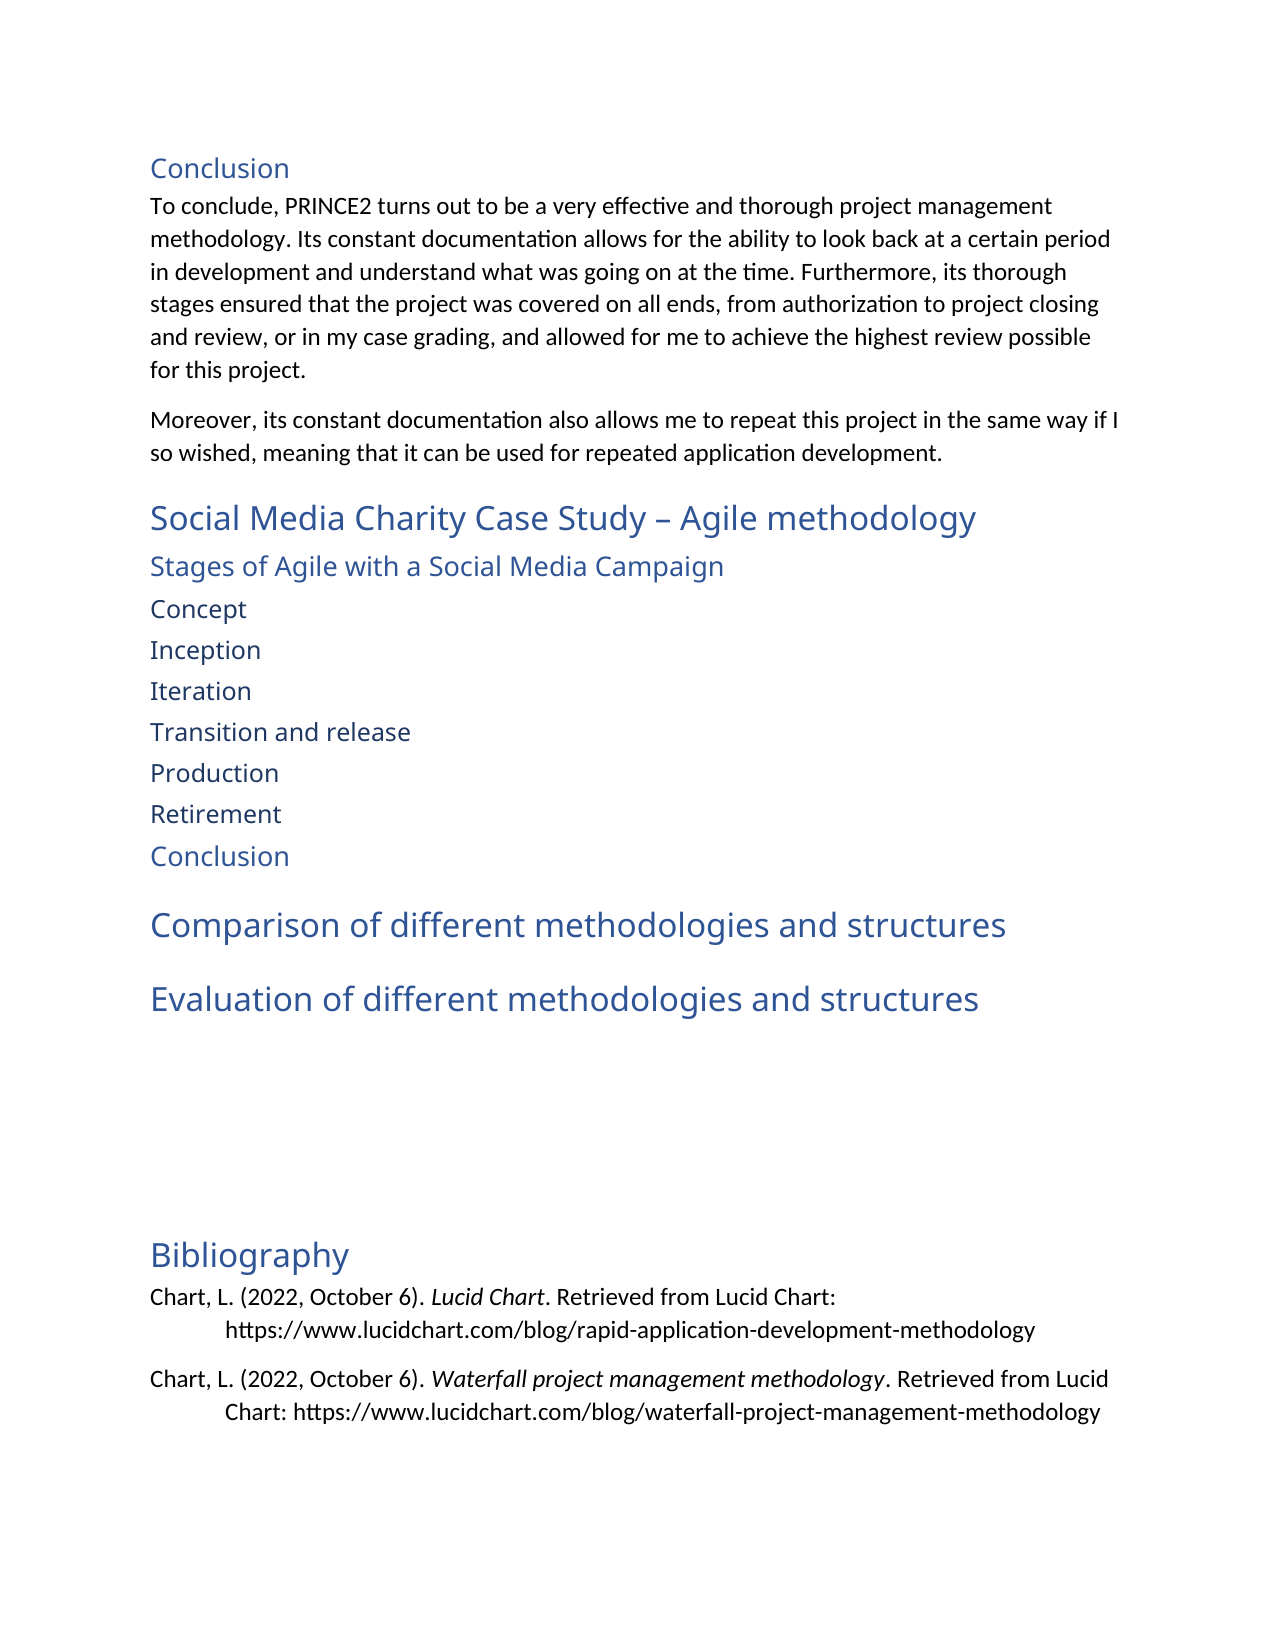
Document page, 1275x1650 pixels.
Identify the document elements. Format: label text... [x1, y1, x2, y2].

subtitle Inception [150, 633, 1125, 667]
subtitle Comparison of different methodologies and structures [150, 902, 1125, 948]
subtitle Iteration [150, 674, 1125, 708]
subtitle Social Media Charity Case Study – Agile methodology [150, 495, 1125, 540]
subtitle Transition and release [150, 715, 1125, 749]
subtitle Conclusion [150, 837, 1125, 874]
subtitle Evaluation of different methodologies and structures [150, 976, 1125, 1022]
subtitle Conclusion [150, 150, 1125, 187]
text To conclude, PRINCE2 turns out to be a very effective and thorough project management methodology. Its constant documentation allows for the ability to look back at a certain period in development and understand what was going on at the time. Furthermore, its thorough stages ensured that the project was covered on all ends, from authorization to project closing and review, or in my case grading, and allowed for me to achieve the highest review possible for this project. [150, 190, 1125, 385]
subtitle Retirement [150, 797, 1125, 831]
subtitle Concept [150, 592, 1125, 626]
subtitle Production [150, 756, 1125, 790]
subtitle Stages of Agile with a Social Media Campaign [150, 548, 1125, 585]
text Moreover, its constant documentation also allows me to repeat this project in the same way if I so wished, meaning that it can be used for repeated application development. [150, 404, 1125, 467]
